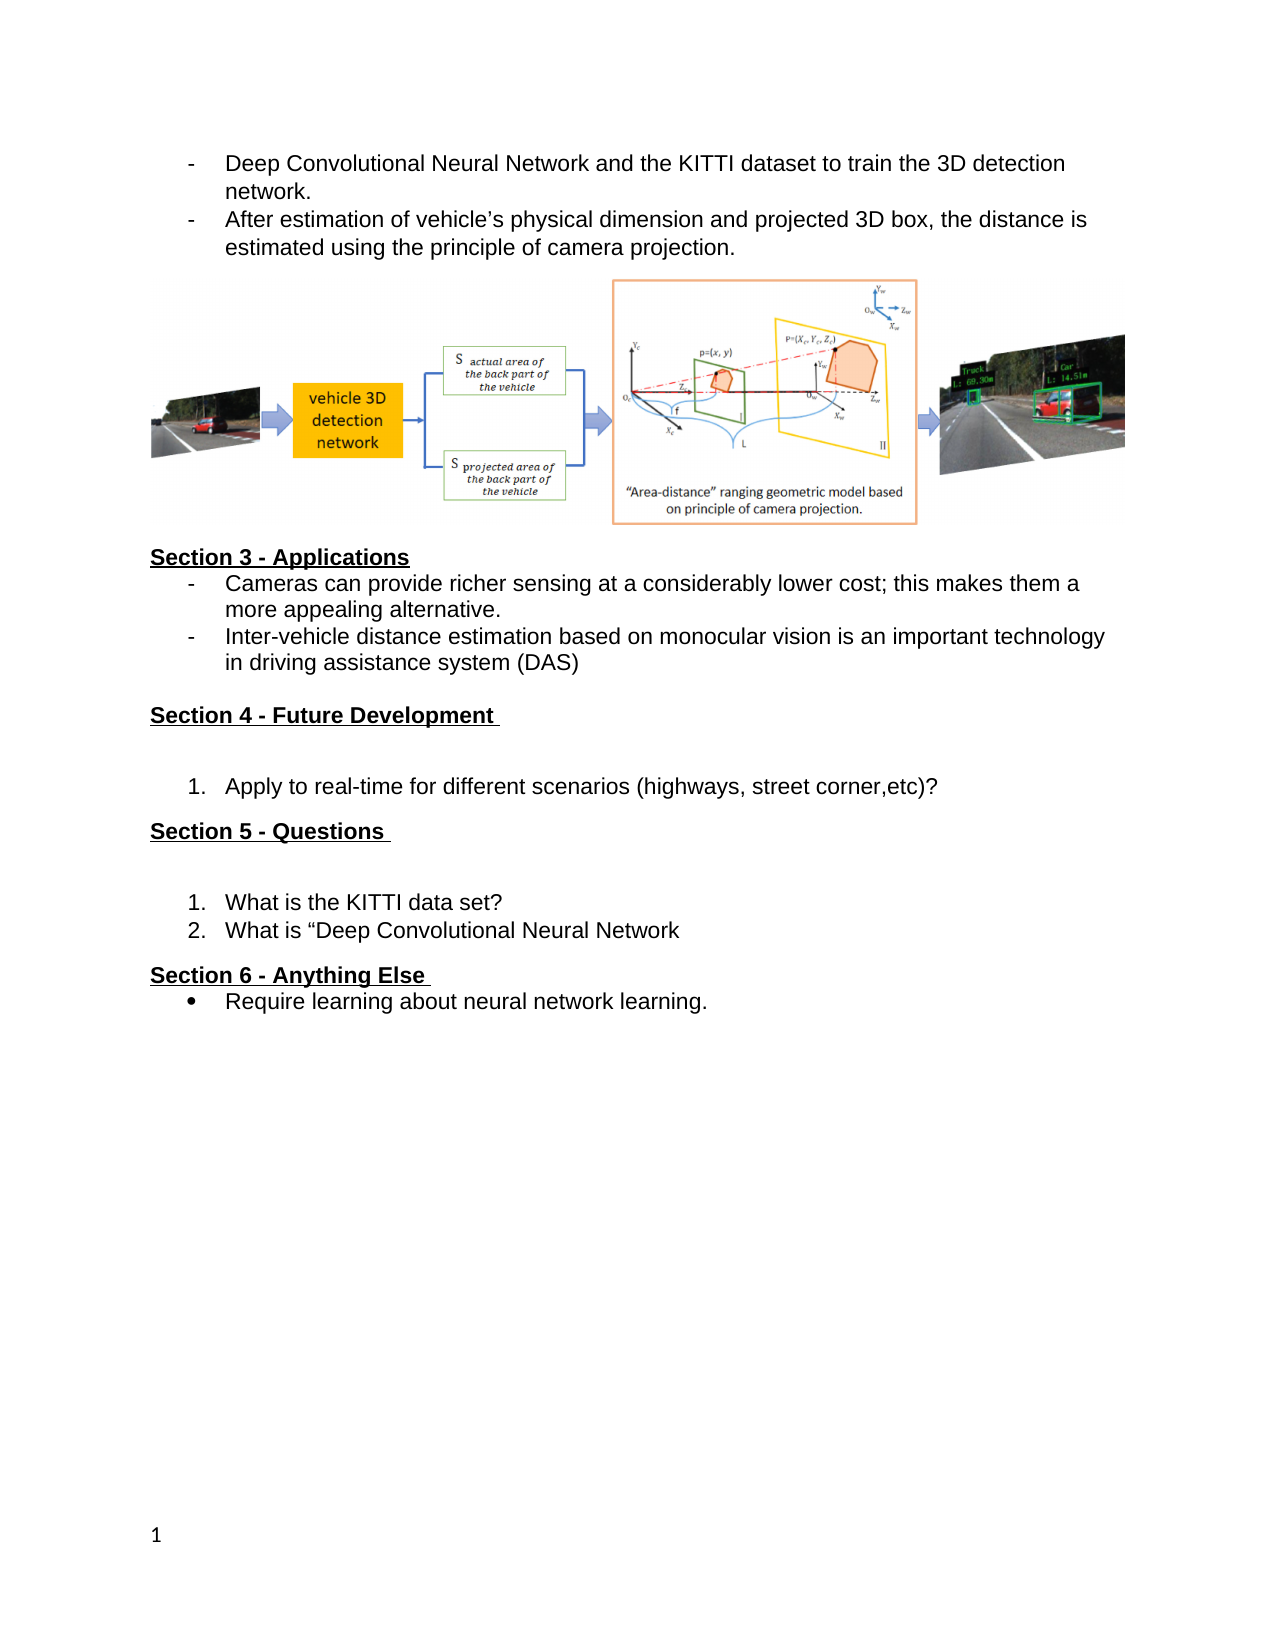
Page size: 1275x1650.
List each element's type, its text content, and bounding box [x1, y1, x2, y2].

list Apply to real-time for different scenarios (highways, street corner,etc)? [187, 773, 1125, 800]
list What is the KITTI data set? [187, 889, 1125, 916]
list After estimation of vehicle’s physical dimension and projected 3D box, the distance is estimated using the principle of camera projection. [187, 206, 1125, 260]
list What is “Deep Convolutional Neural Network [187, 917, 1125, 944]
list Cameras can provide richer sensing at a considerably lower cost; this makes them a more appealing alternative. [187, 570, 1125, 623]
list Inter-vehicle distance estimation based on monocular vision is an important technology in driving assistance system (DAS) [187, 623, 1125, 676]
subtitle Section 6 - Anything Else [150, 962, 1125, 988]
list Deep Convolutional Neural Network and the KITTI dataset to train the 3D detection network. [187, 150, 1125, 204]
subtitle Section 3 - Applications [150, 544, 1125, 570]
subtitle Section 4 - Future Development [150, 702, 1125, 728]
list Require learning about neural network learning. [187, 988, 1125, 1014]
subtitle Section 5 - Questions [150, 818, 1125, 844]
